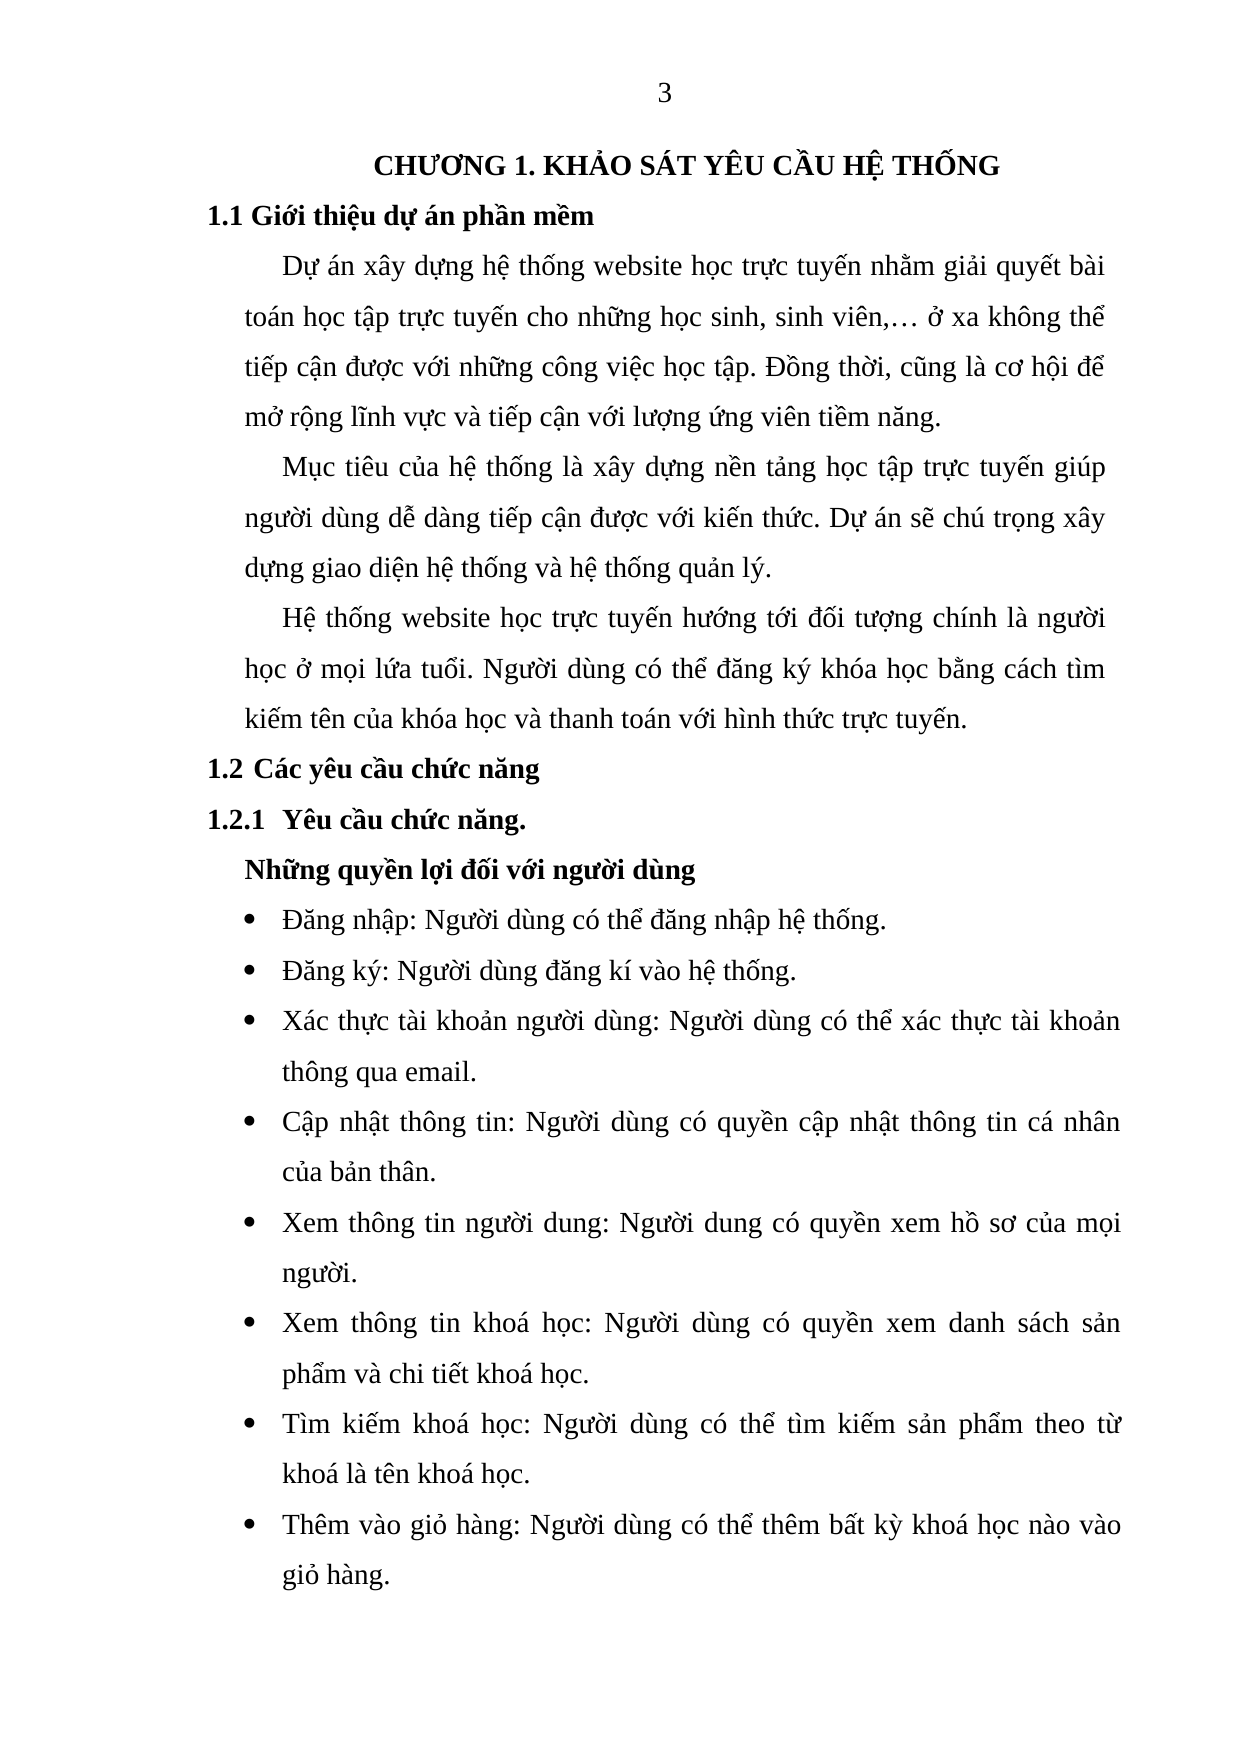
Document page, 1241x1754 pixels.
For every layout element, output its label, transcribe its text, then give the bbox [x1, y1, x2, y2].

subtitle CHƯƠNG 1. KHẢO SÁT YÊU CẦU HỆ THỐNG [252, 148, 1122, 181]
list Thêm vào giỏ hàng: Người dùng có thể thêm bất kỳ khoá học nào vào giỏ hàng. [244, 1507, 1122, 1591]
list Cập nhật thông tin: Người dùng có quyền cập nhật thông tin cá nhân của bản thân. [244, 1104, 1122, 1188]
subtitle 1.1 Giới thiệu dự án phần mềm [207, 198, 1122, 232]
text Mục tiêu của hệ thống là xây dựng nền tảng học tập trực tuyến giúp người dùng dễ dàng tiếp cận được với kiến thức. Dự án sẽ chú trọng xây dựng giao diện hệ thống và hệ thống quản lý. [244, 449, 1107, 584]
text Những quyền lợi đối với người dùng [207, 852, 1122, 886]
list Tìm kiếm khoá học: Người dùng có thể tìm kiếm sản phẩm theo từ khoá là tên khoá học. [244, 1406, 1122, 1490]
list Yêu cầu chức năng. [207, 802, 1122, 835]
list Đăng ký: Người dùng đăng kí vào hệ thống. [244, 953, 1122, 986]
list Xem thông tin khoá học: Người dùng có quyền xem danh sách sản phẩm và chi tiết khoá học. [244, 1305, 1122, 1389]
text Dự án xây dựng hệ thống website học trực tuyến nhằm giải quyết bài toán học tập trực tuyến cho những học sinh, sinh viên,… ở xa không thể tiếp cận được với những công việc học tập. Đồng thời, cũng là cơ hội để mở rộng lĩnh vực và tiếp cận với lượng ứng viên tiềm năng. [244, 248, 1107, 433]
list Xác thực tài khoản người dùng: Người dùng có thể xác thực tài khoản thông qua email. [244, 1003, 1122, 1087]
text Hệ thống website học trực tuyến hướng tới đối tượng chính là người học ở mọi lứa tuổi. Người dùng có thể đăng ký khóa học bằng cách tìm kiếm tên của khóa học và thanh toán với hình thức trực tuyến. [244, 601, 1107, 735]
list Đăng nhập: Người dùng có thể đăng nhập hệ thống. [244, 902, 1122, 936]
list Xem thông tin người dung: Người dung có quyền xem hồ sơ của mọi người. [244, 1205, 1122, 1289]
subtitle Các yêu cầu chức năng [207, 751, 1122, 785]
